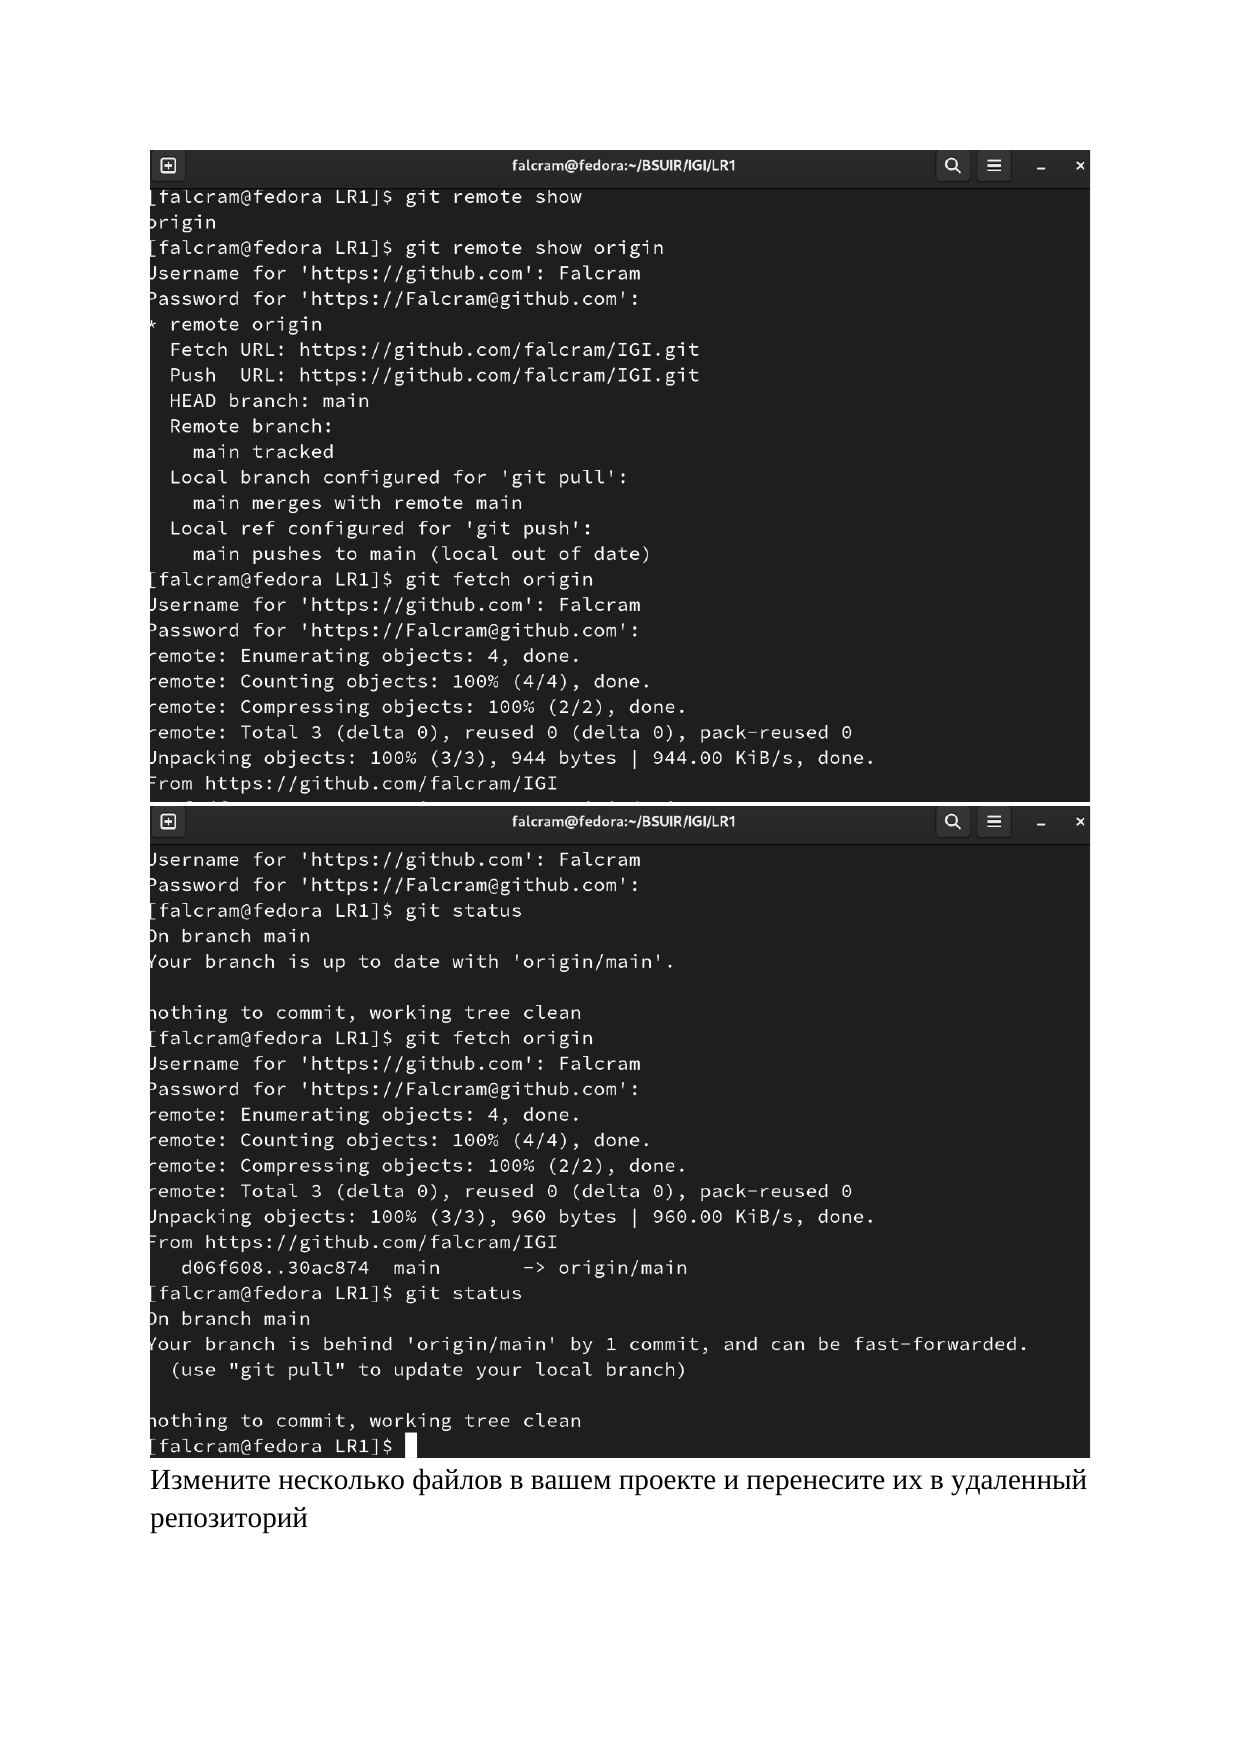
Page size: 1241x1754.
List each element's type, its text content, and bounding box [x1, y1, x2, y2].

picture [150, 150, 1091, 802]
text Измените несколько файлов в вашем проекте и перенесите их в удаленный репозиторий [150, 1462, 1090, 1534]
picture [150, 806, 1091, 1458]
